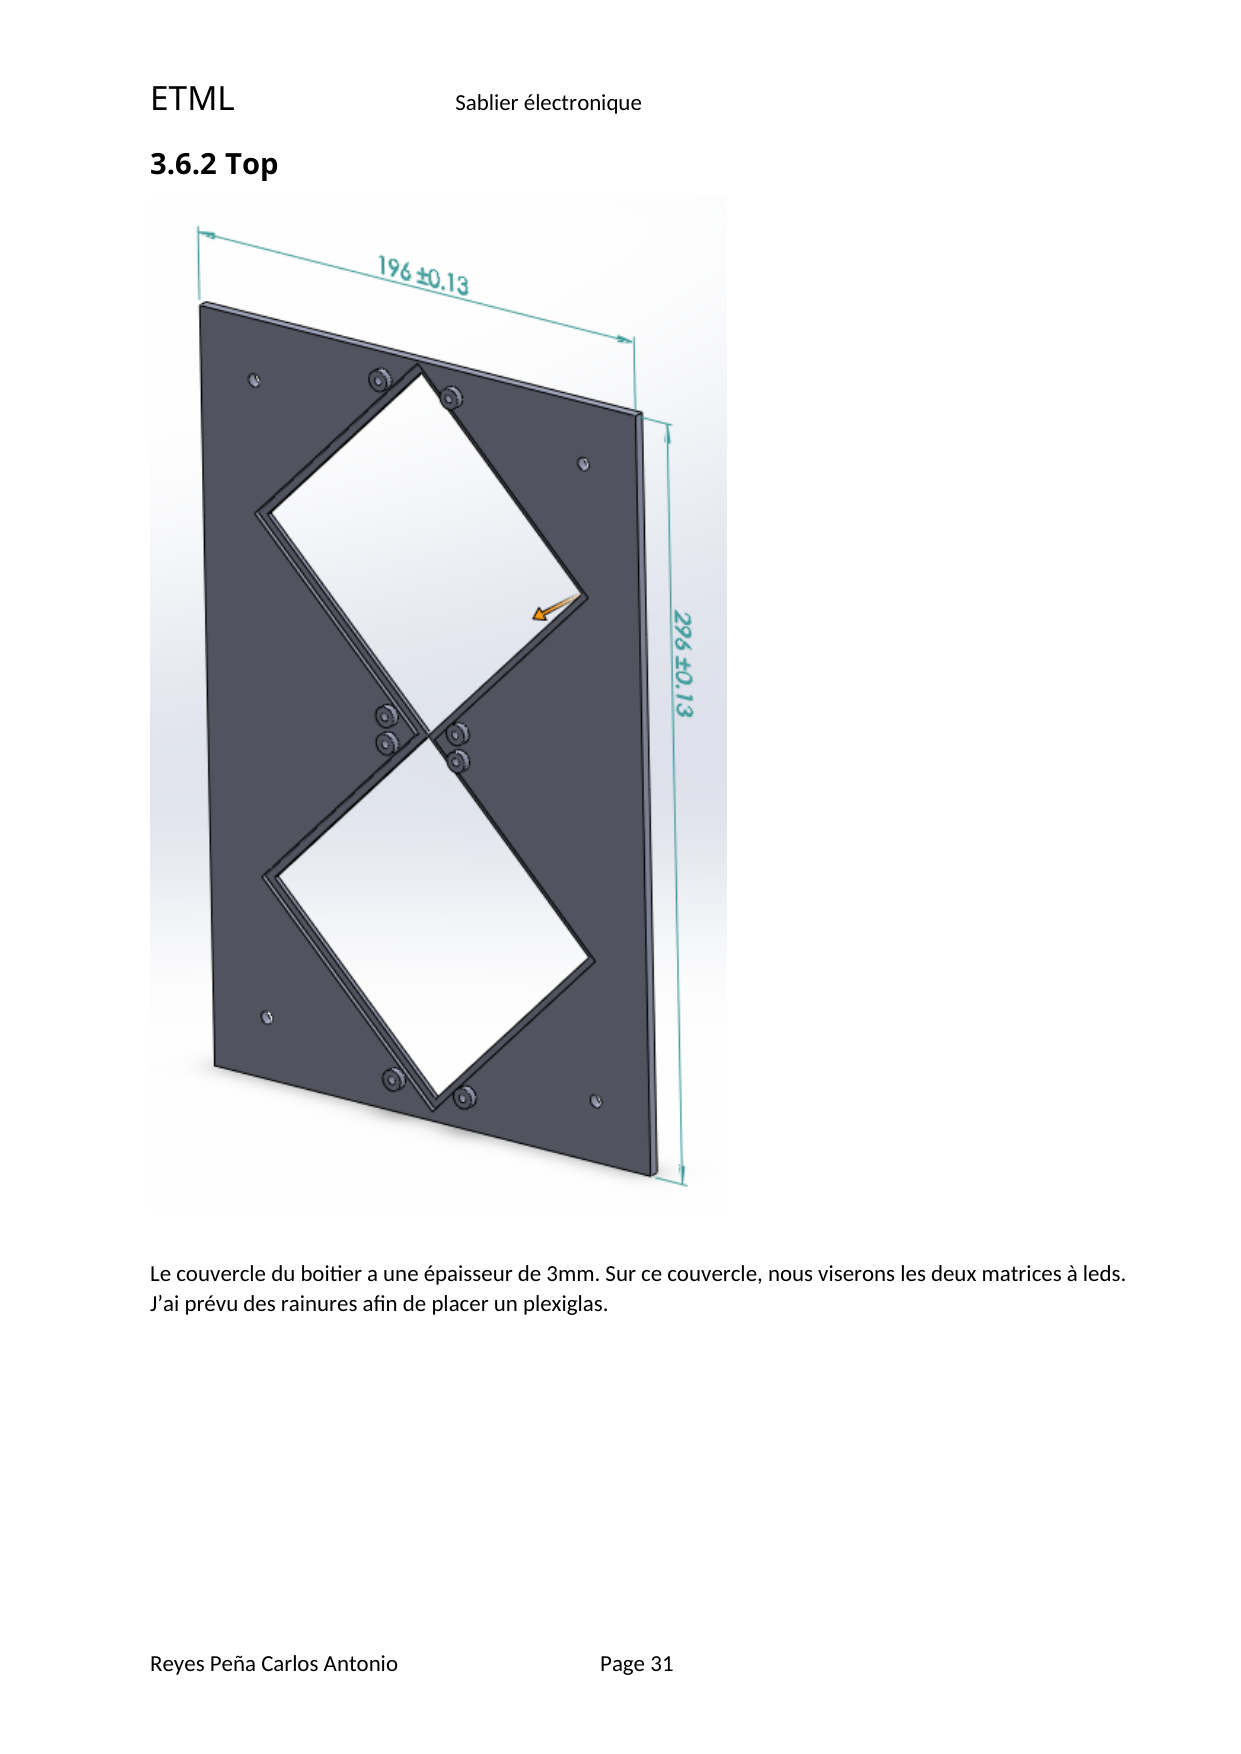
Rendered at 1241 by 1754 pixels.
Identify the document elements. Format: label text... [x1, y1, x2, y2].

subtitle Top [150, 143, 1152, 183]
text Le couvercle du boitier a une épaisseur de 3mm. Sur ce couvercle, nous viserons les deux matrices à leds. J’ai prévu des rainures afin de placer un plexiglas. [150, 1259, 1152, 1317]
